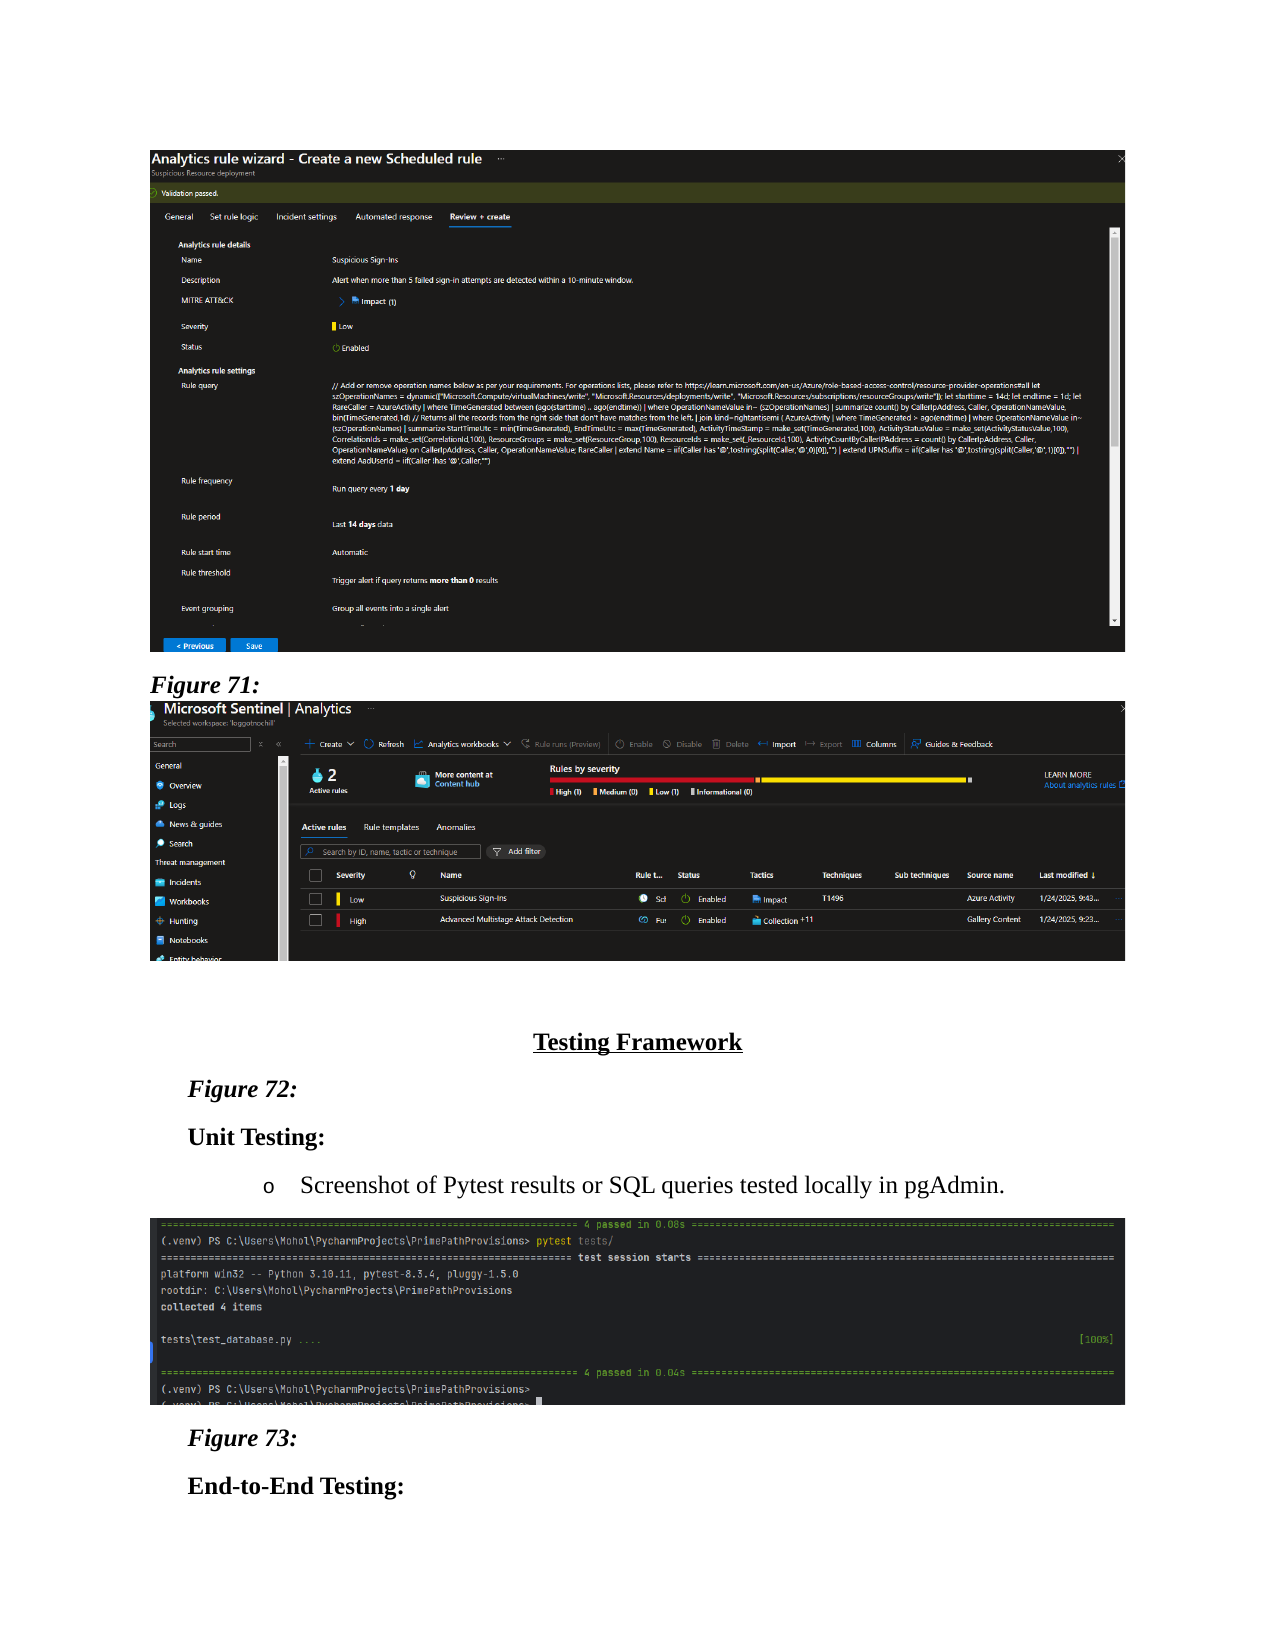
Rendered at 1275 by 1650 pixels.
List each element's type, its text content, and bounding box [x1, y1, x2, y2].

picture [150, 150, 1125, 652]
text Figure 73: [187, 1423, 1125, 1452]
picture [150, 701, 1125, 961]
text Figure 72: [187, 1074, 1125, 1103]
text Figure 71: [150, 670, 1125, 701]
text End-to-End Testing: [187, 1471, 1125, 1500]
picture [150, 1218, 1125, 1405]
text Unit Testing: [187, 1122, 1125, 1151]
text Testing Framework [150, 1027, 1125, 1056]
list Screenshot of Pytest results or SQL queries tested locally in pgAdmin. [262, 1170, 1125, 1199]
